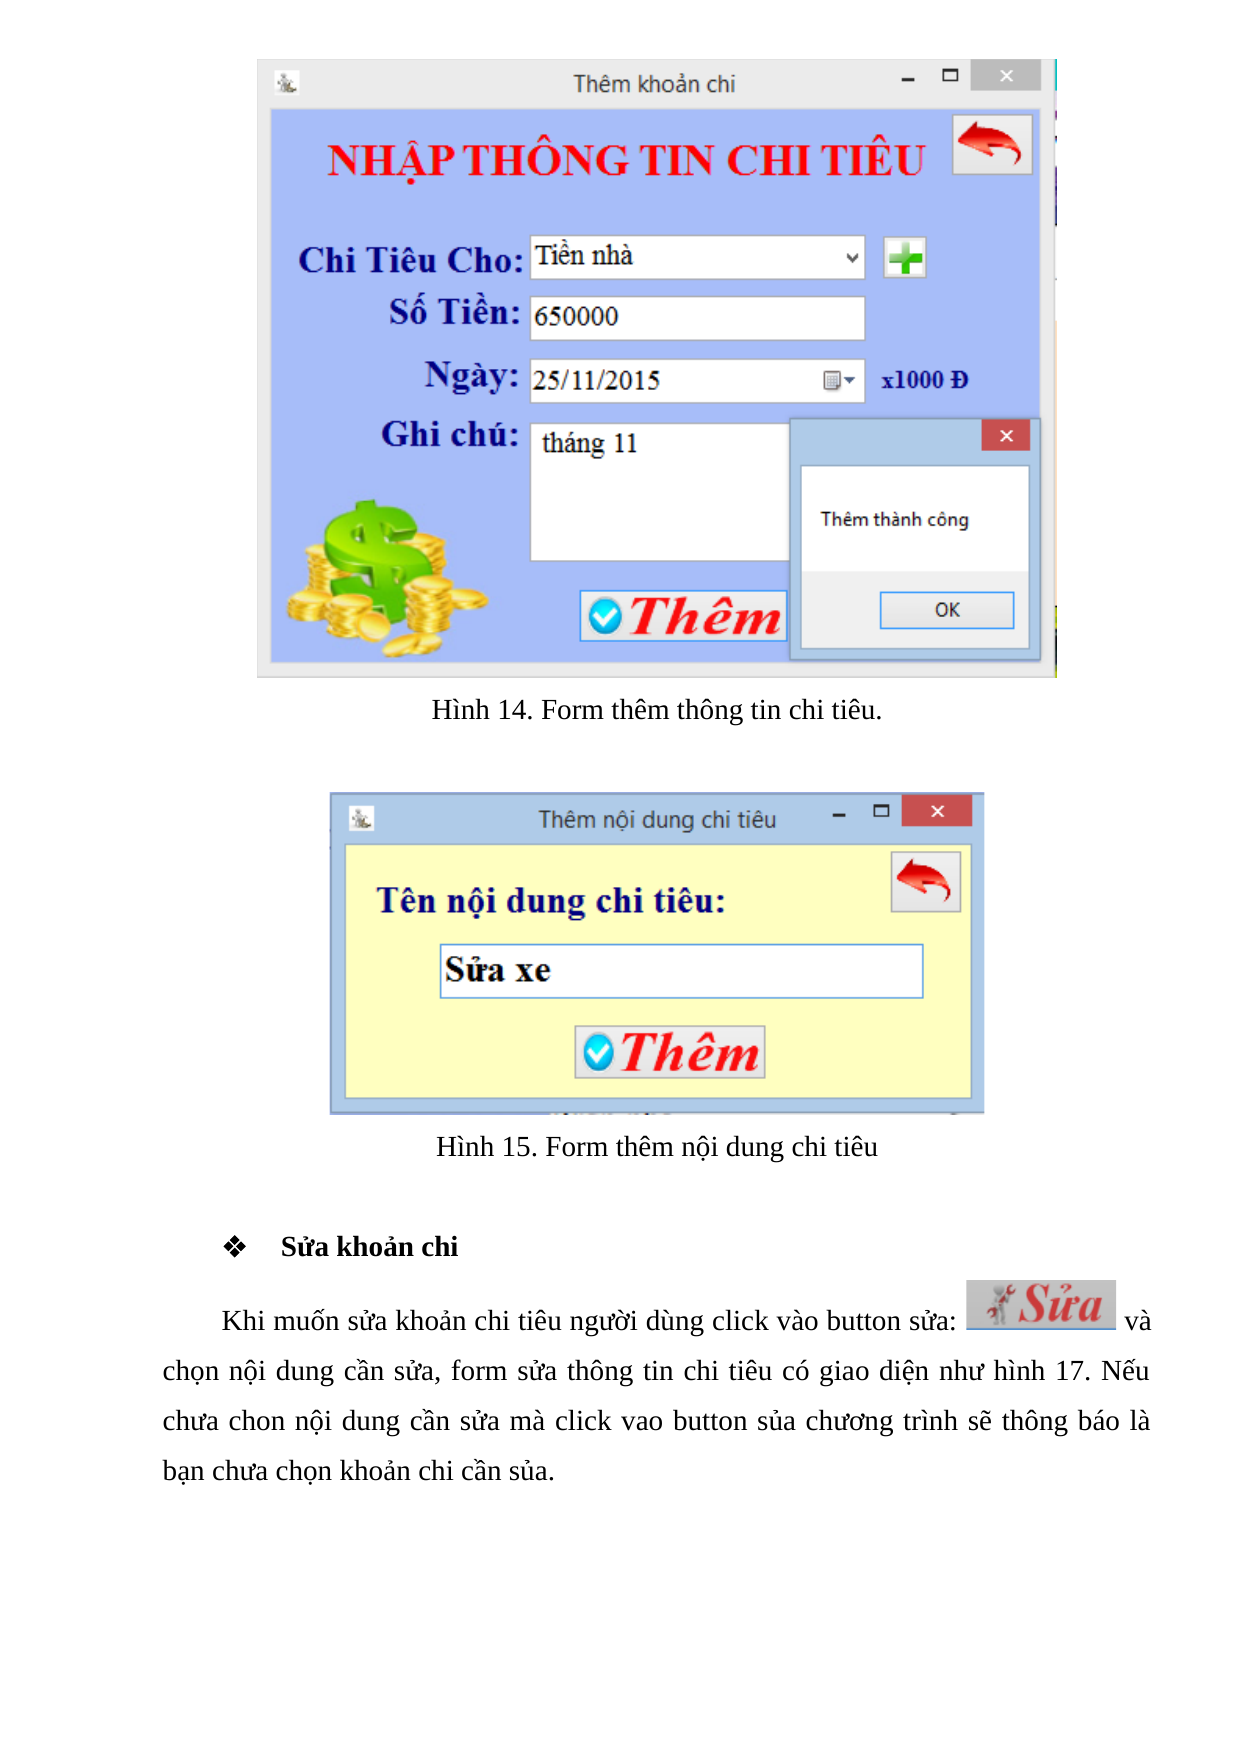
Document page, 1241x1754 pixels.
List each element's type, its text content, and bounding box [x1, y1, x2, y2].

list Hình 14. Form thêm thông tin chi tiêu. [162, 692, 1152, 725]
list Sửa khoản chi [221, 1229, 1152, 1263]
picture [257, 59, 1057, 678]
list Khi muốn sửa khoản chi tiêu người dùng click vào button sửa: và chọn nội dung cần sửa, form sửa thông tin chi tiêu có giao diện như hình 17. Nếu chưa chon nội dung cần sửa mà click vao button sủa chương trình sẽ thông báo là bạn chưa chọn khoản chi cần sủa. [162, 1280, 1152, 1487]
picture [329, 792, 985, 1115]
list Hình 15. Form thêm nội dung chi tiêu [162, 1129, 1152, 1162]
